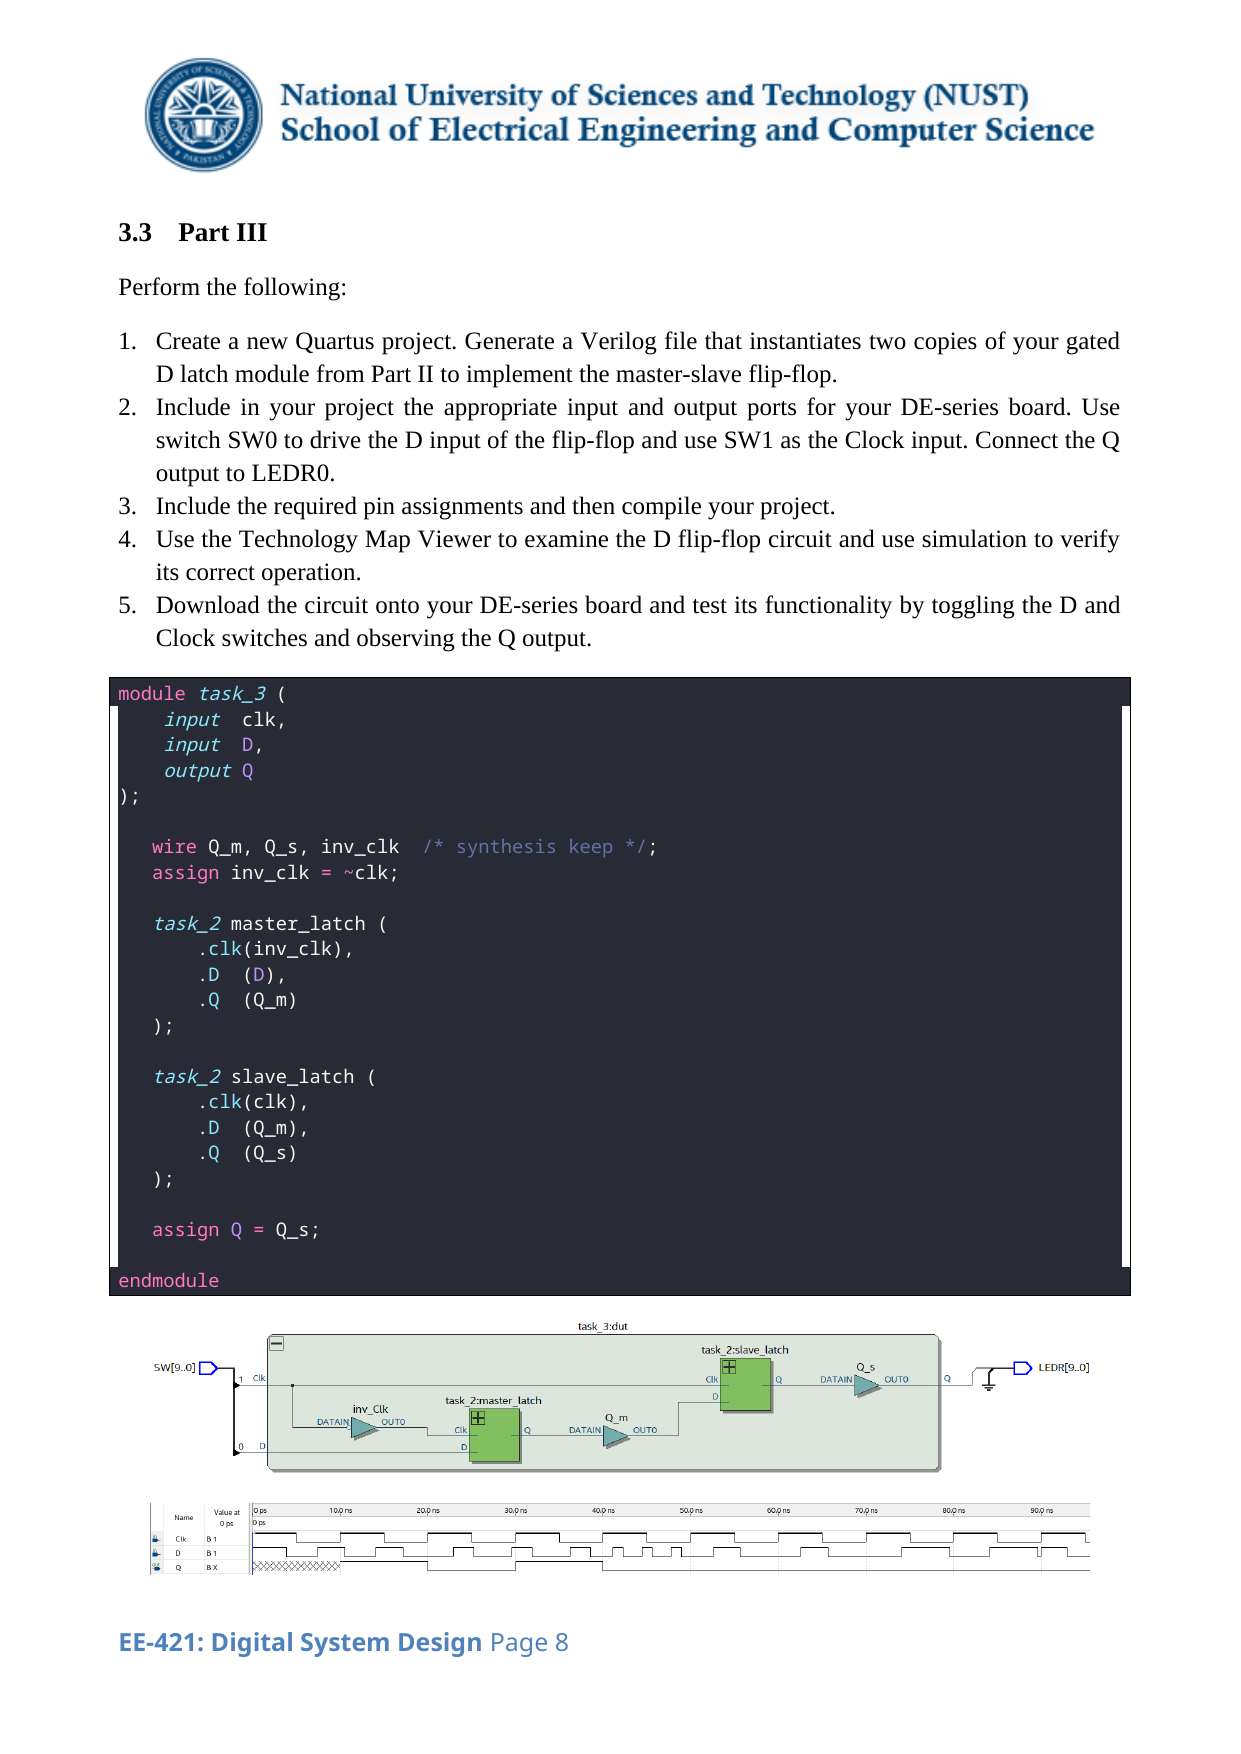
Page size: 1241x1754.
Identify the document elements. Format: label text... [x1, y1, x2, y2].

list Create a new Quartus project. Generate a Verilog file that instantiates two copies of your gated D latch module from Part II to implement the master-slave flip-flop. [118, 326, 1122, 388]
text output Q [118, 757, 1122, 782]
text wire Q_m, Q_s, inv_clk /* synthesis keep */; [118, 833, 1122, 859]
picture [150, 1503, 1091, 1575]
text .D (D), [118, 961, 1122, 987]
text Perform the following: [118, 272, 1122, 301]
text ); [118, 1012, 1122, 1038]
picture [150, 1321, 1091, 1474]
text input clk, [118, 706, 1122, 731]
text ); [118, 1165, 1122, 1191]
text .D (Q_m), [118, 1114, 1122, 1140]
picture [132, 52, 1108, 183]
text .clk(inv_clk), [118, 936, 1122, 961]
text task_2 master_latch ( [118, 910, 1122, 936]
text assign Q = Q_s; [118, 1216, 1122, 1242]
text .Q (Q_s) [118, 1140, 1122, 1165]
subtitle Part III [118, 216, 1122, 247]
list Use the Technology Map Viewer to examine the D flip-flop circuit and use simulation to verify its correct operation. [118, 524, 1122, 586]
list Include the required pin assignments and then compile your project. [118, 491, 1122, 520]
text .clk(clk), [118, 1089, 1122, 1114]
text module task_3 ( [110, 678, 1130, 706]
text input D, [118, 731, 1122, 757]
text assign inv_clk = ~clk; [118, 859, 1122, 884]
text .Q (Q_m) [118, 987, 1122, 1012]
text endmodule [110, 1264, 1130, 1295]
text task_2 slave_latch ( [118, 1063, 1122, 1089]
text ); [118, 782, 1122, 808]
list Include in your project the appropriate input and output ports for your DE-series board. Use switch SW0 to drive the D input of the flip-flop and use SW1 as the Clock input. Connect the Q output to LEDR0. [118, 392, 1122, 487]
list Download the circuit onto your DE-series board and test its functionality by toggling the D and Clock switches and observing the Q output. [118, 590, 1122, 652]
